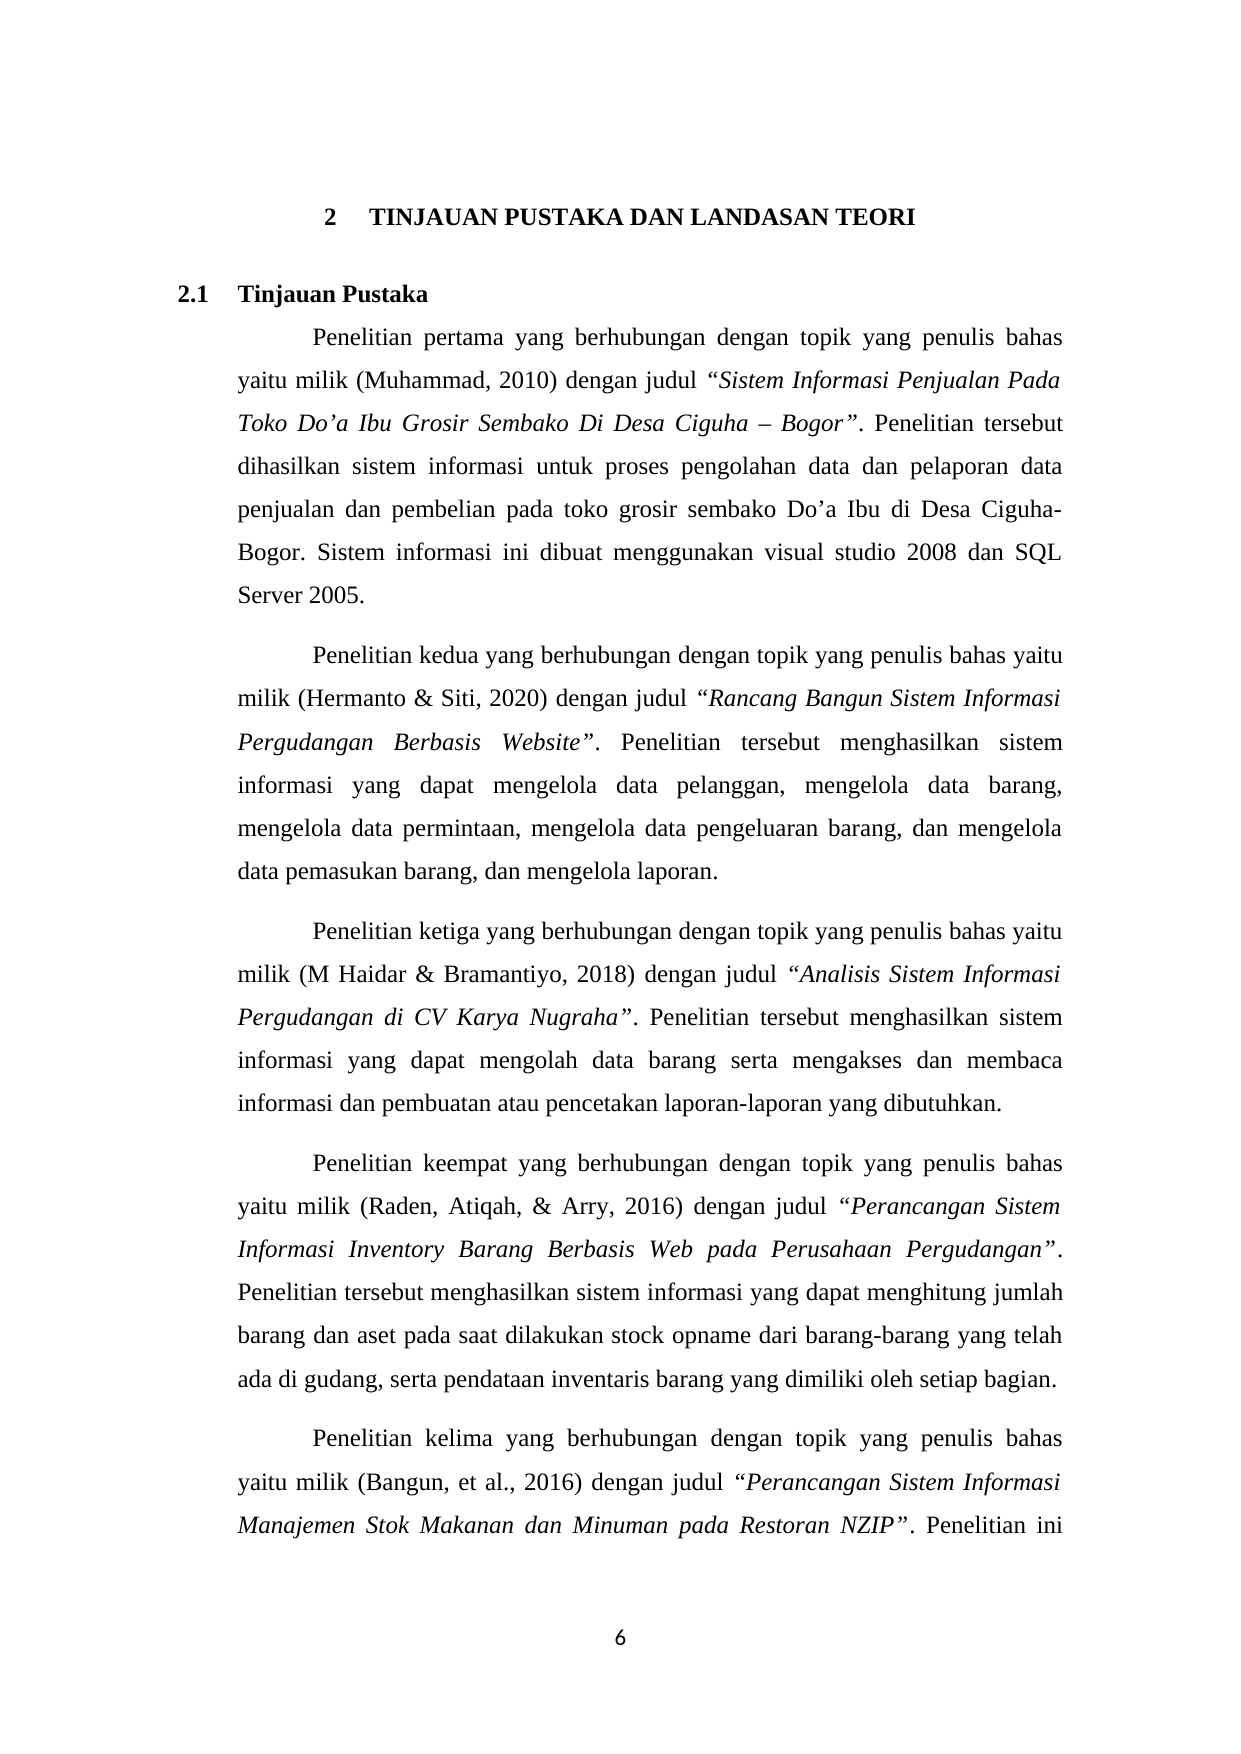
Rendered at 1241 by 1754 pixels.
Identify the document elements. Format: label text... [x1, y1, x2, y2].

text Penelitian keempat yang berhubungan dengan topik yang penulis bahas yaitu milik dengan judul “Perancangan Sistem Informasi Inventory Barang Berbasis Web pada Perusahaan Pergudangan”. Penelitian tersebut menghasilkan sistem informasi yang dapat menghitung jumlah barang dan aset pada saat dilakukan stock opname dari barang-barang yang telah ada di gudang, serta pendataan inventaris barang yang dimiliki oleh setiap bagian. [237, 1148, 1063, 1392]
subtitle TINJAUAN PUSTAKA DAN LANDASAN TEORI [177, 202, 1063, 231]
subtitle Tinjauan Pustaka [177, 279, 1063, 307]
text Penelitian ketiga yang berhubungan dengan topik yang penulis bahas yaitu milik dengan judul “Analisis Sistem Informasi Pergudangan di CV Karya Nugraha”. Penelitian tersebut menghasilkan sistem informasi yang dapat mengolah data barang serta mengakses dan membaca informasi dan pembuatan atau pencetakan laporan-laporan yang dibutuhkan. [237, 916, 1063, 1117]
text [237, 1423, 1063, 1538]
text Penelitian pertama yang berhubungan dengan topik yang penulis bahas yaitu milik dengan judul “Sistem Informasi Penjualan Pada Toko Do’a Ibu Grosir Sembako Di Desa Ciguha – Bogor”. Penelitian tersebut dihasilkan sistem informasi untuk proses pengolahan data dan pelaporan data penjualan dan pembelian pada toko grosir sembako Do’a Ibu di Desa Ciguha-Bogor. Sistem informasi ini dibuat menggunakan visual studio 2008 dan SQL Server 2005. [237, 322, 1063, 609]
text Penelitian kedua yang berhubungan dengan topik yang penulis bahas yaitu milik dengan judul “Rancang Bangun Sistem Informasi Pergudangan Berbasis Website”. Penelitian tersebut menghasilkan sistem informasi yang dapat mengelola data pelanggan, mengelola data barang, mengelola data permintaan, mengelola data pengeluaran barang, dan mengelola data pemasukan barang, dan mengelola laporan. [237, 640, 1063, 885]
